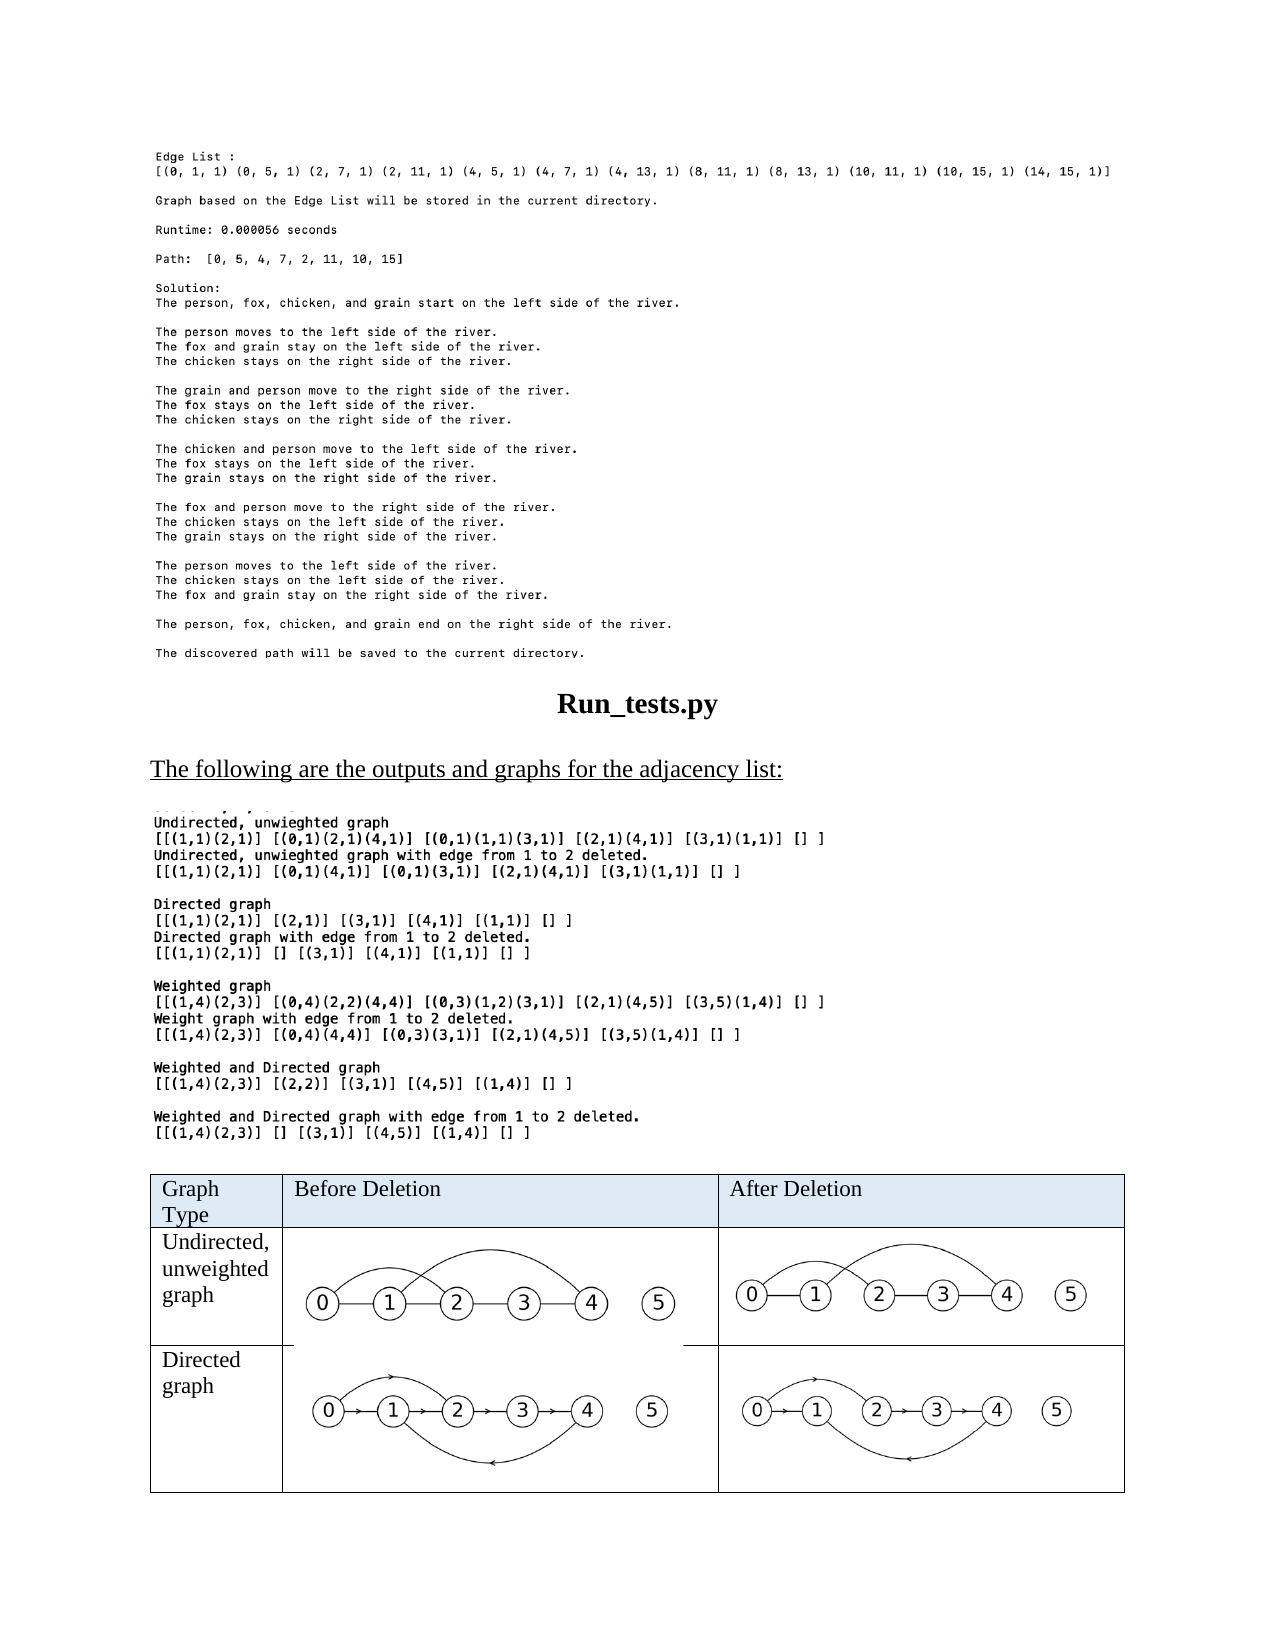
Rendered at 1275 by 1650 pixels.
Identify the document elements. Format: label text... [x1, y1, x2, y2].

table_cell [719, 1346, 1124, 1492]
table_header Before Deletion [283, 1175, 718, 1227]
table_cell [283, 1228, 294, 1345]
table_header Graph Type [151, 1175, 282, 1227]
picture [729, 1228, 1114, 1341]
table_cell Undirected, unweighted graph [151, 1228, 282, 1345]
table_cell [684, 1228, 718, 1345]
picture [729, 1346, 1078, 1475]
table_cell Directed graph [151, 1346, 282, 1492]
picture [150, 811, 860, 1148]
table_cell [283, 1346, 294, 1492]
picture [150, 150, 1125, 658]
text Run_tests.py [150, 687, 1125, 720]
table_cell [690, 1346, 718, 1492]
table_header After Deletion [719, 1175, 1124, 1227]
table_cell [719, 1228, 1124, 1345]
picture [294, 1228, 690, 1492]
text The following are the outputs and graphs for the adjacency list: [150, 754, 1125, 782]
